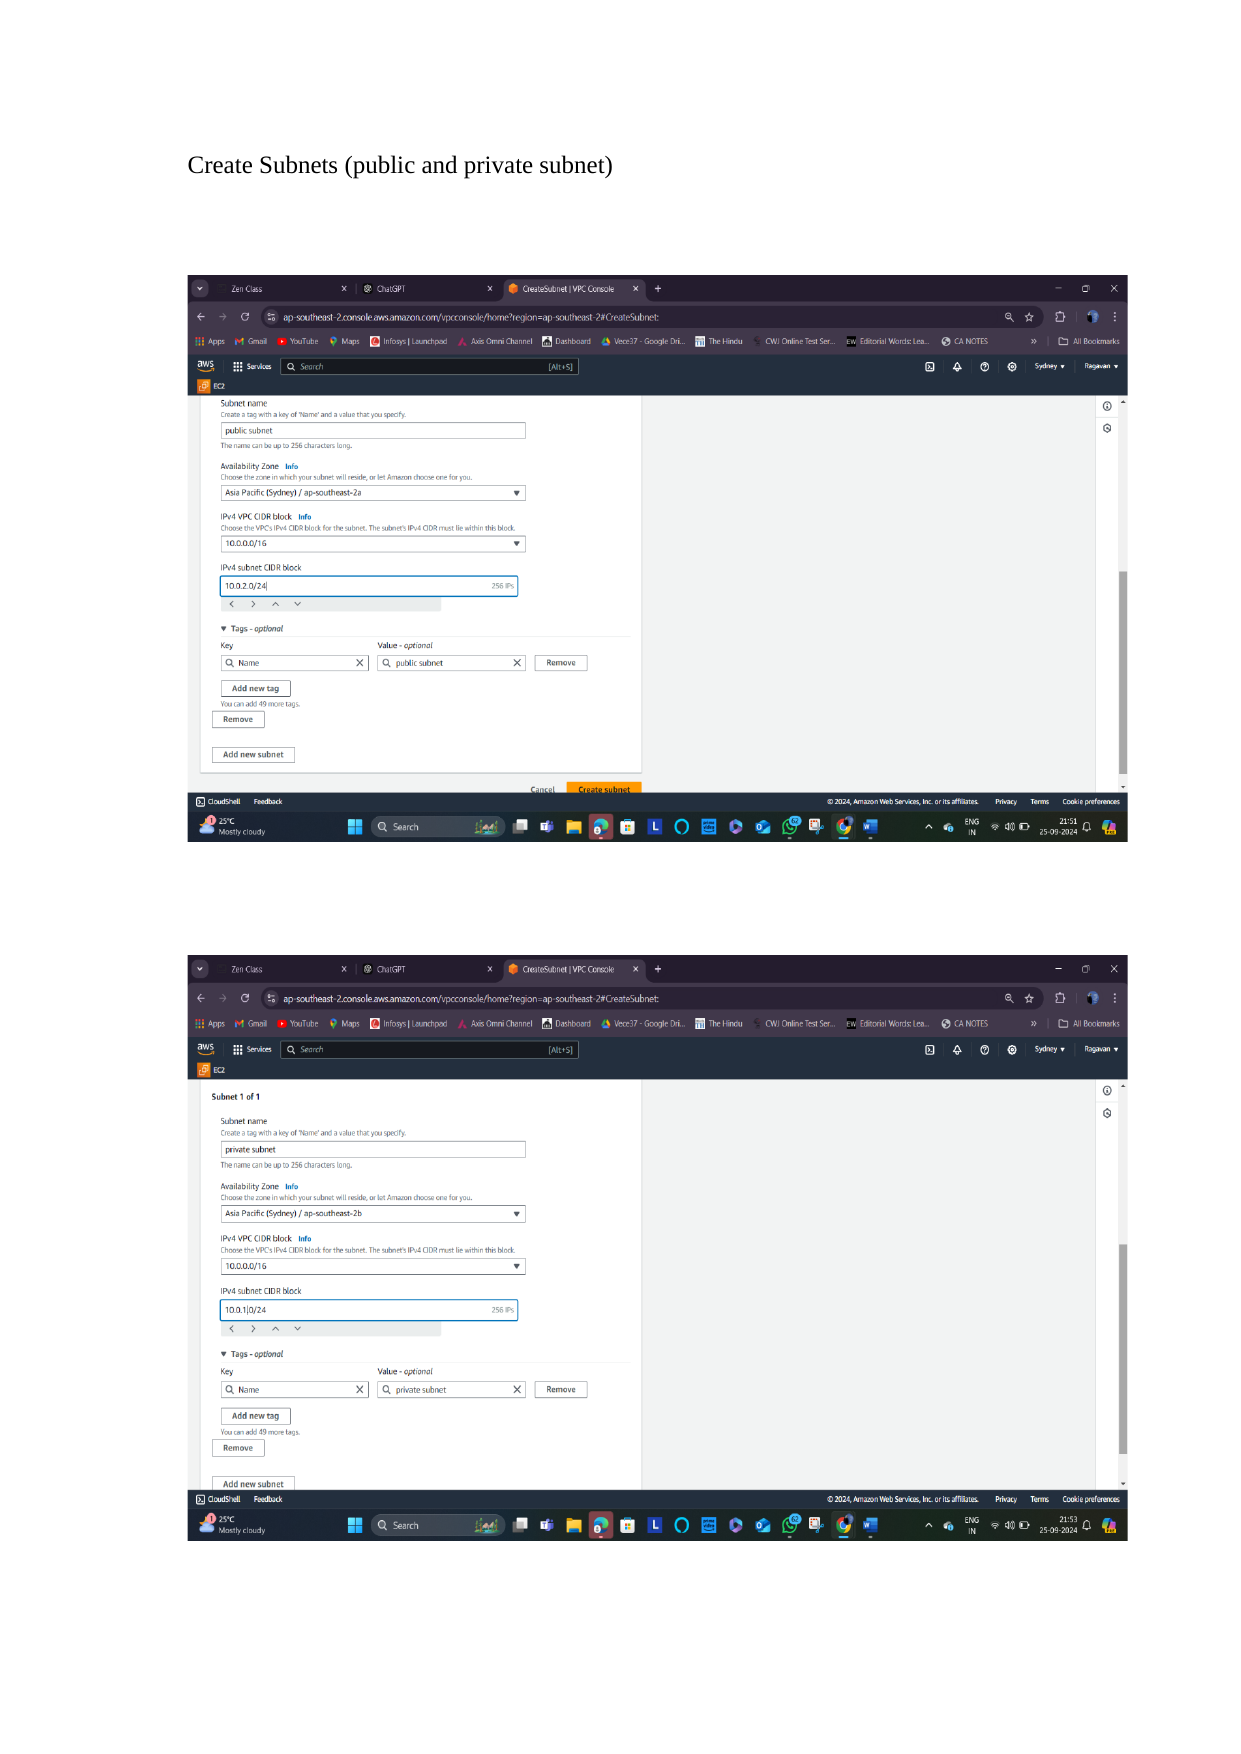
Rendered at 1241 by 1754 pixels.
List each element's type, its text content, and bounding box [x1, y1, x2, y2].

picture [187, 275, 1128, 842]
picture [187, 955, 1128, 1541]
text Create Subnets (public and private subnet) [187, 150, 1090, 179]
